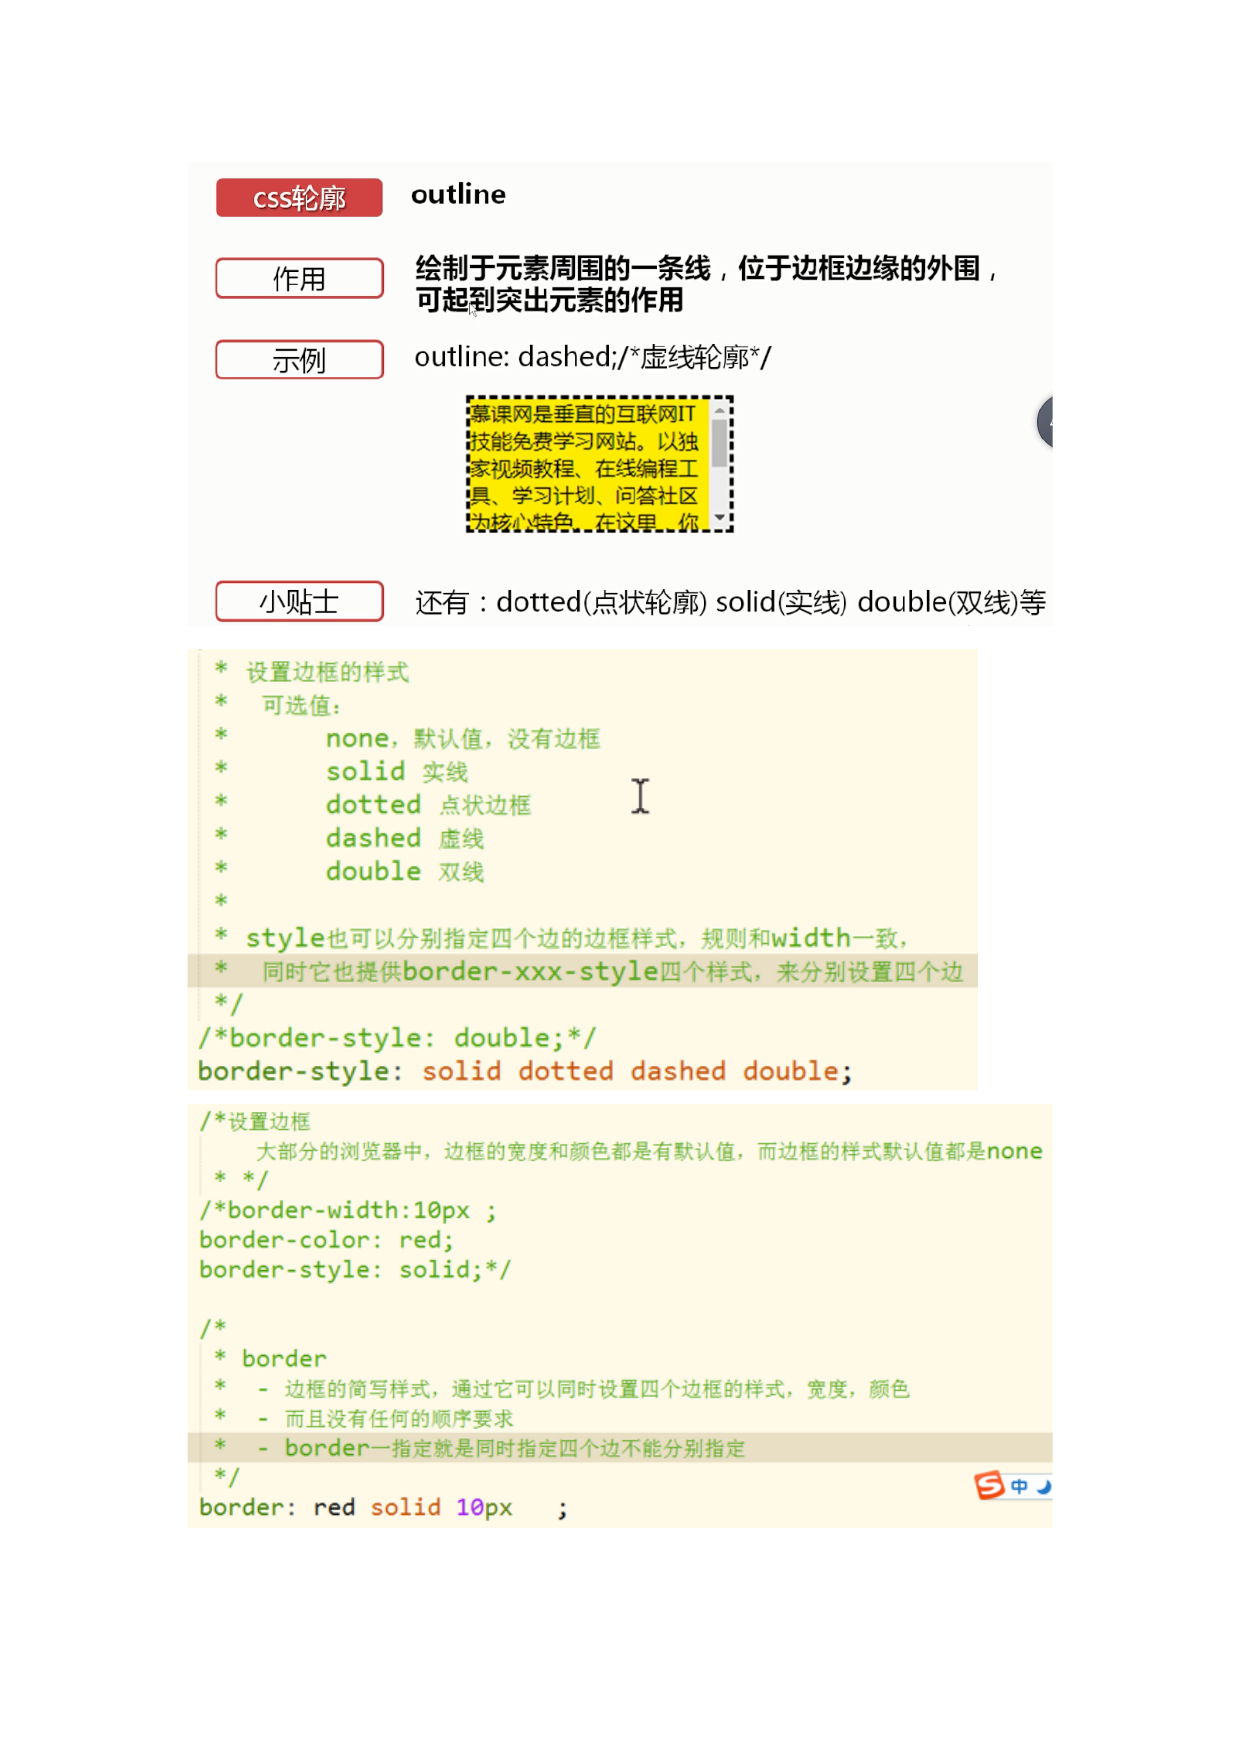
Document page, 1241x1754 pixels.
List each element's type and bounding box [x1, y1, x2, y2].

picture [187, 1104, 1053, 1528]
picture [187, 649, 978, 1090]
picture [187, 162, 1053, 626]
